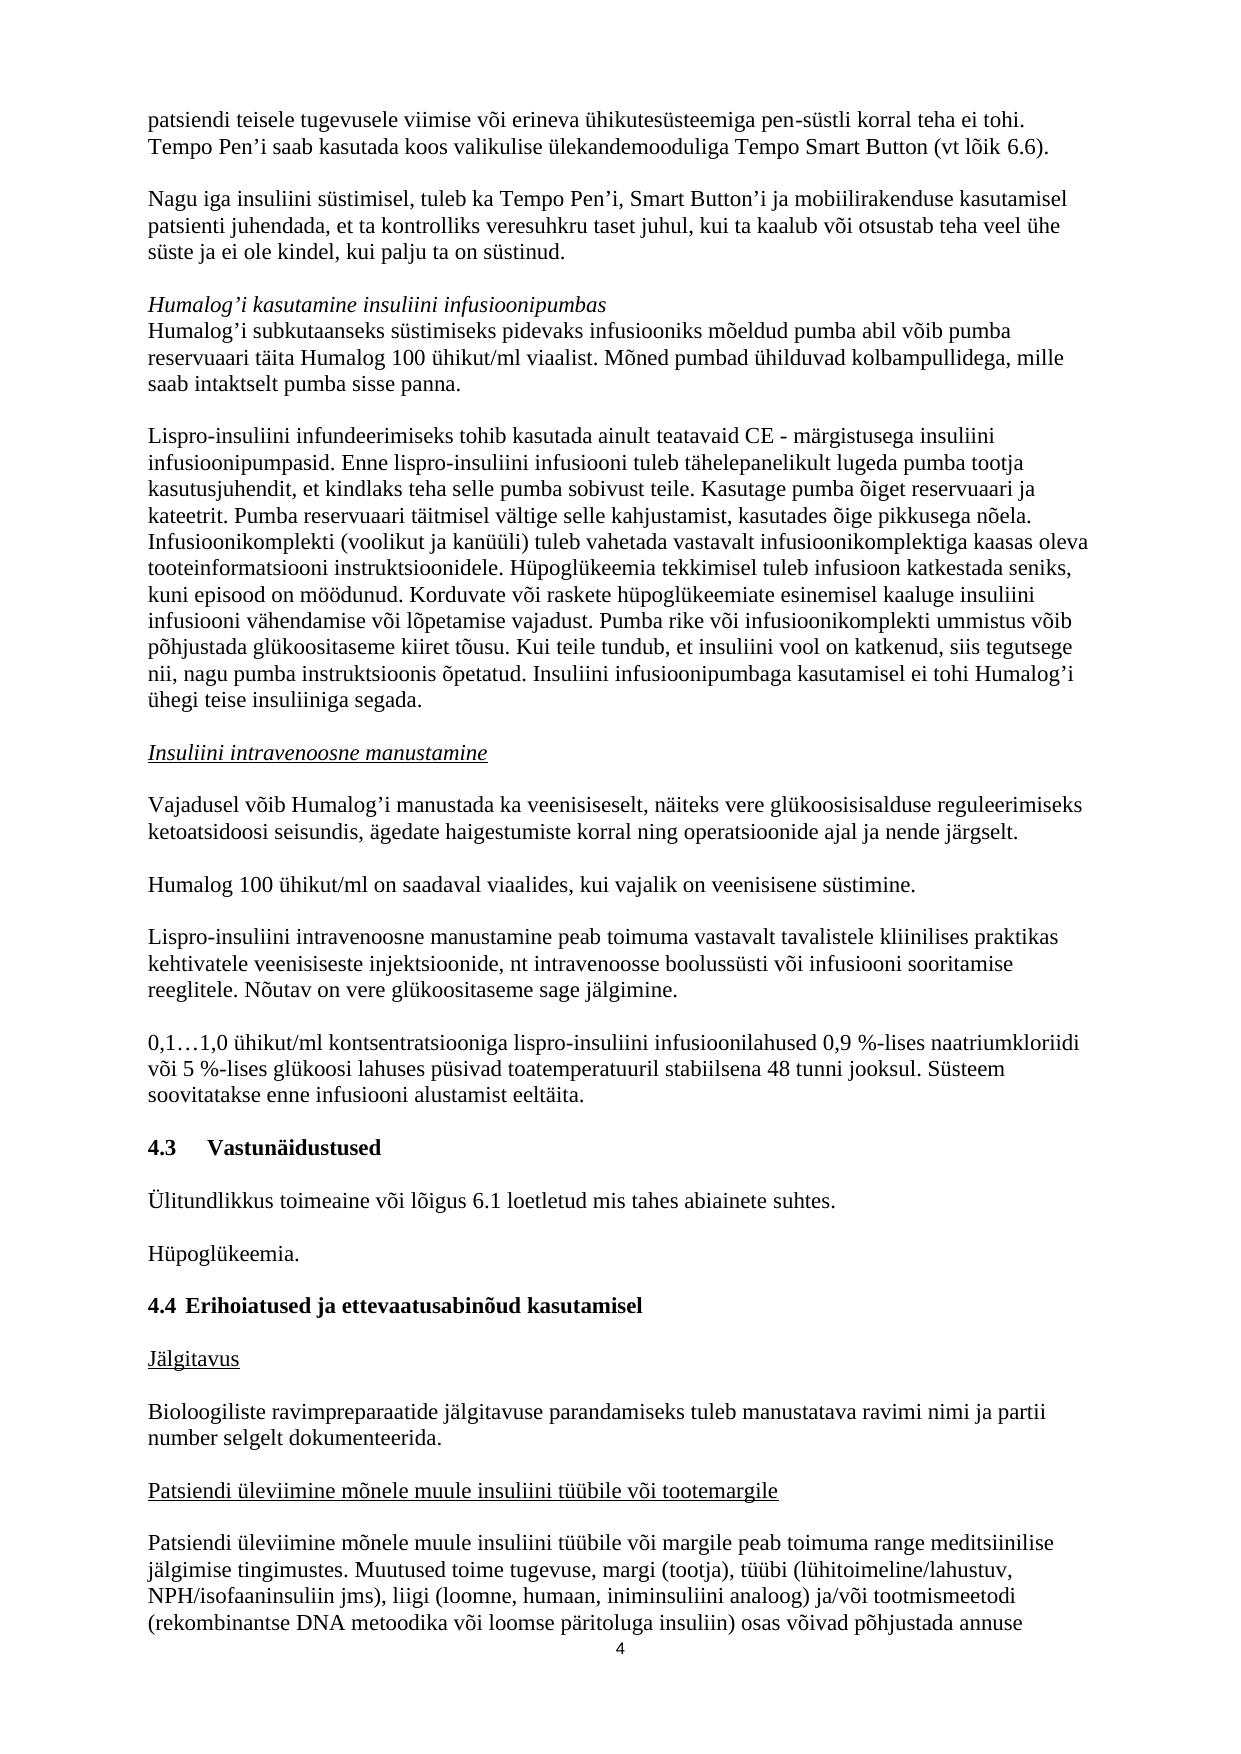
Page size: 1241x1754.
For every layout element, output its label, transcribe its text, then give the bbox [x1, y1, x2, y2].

text 0,1…1,0 ühikut/ml kontsentratsiooniga lispro-insuliini infusioonilahused 0,9 %-lises naatriumkloriidi või 5 %-lises glükoosi lahuses püsivad toatemperatuuril stabiilsena 48 tunni jooksul. Süsteem soovitatakse enne infusiooni alustamist eeltäita. [148, 1029, 1092, 1108]
text Ülitundlikkus toimeaine või lõigus 6.1 loetletud mis tahes abiainete suhtes. [148, 1187, 1092, 1213]
text Insuliini intravenoosne manustamine [148, 739, 1092, 765]
text Lispro-insuliini infundeerimiseks tohib kasutada ainult teatavaid CE - märgistusega insuliini infusioonipumpasid. Enne lispro-insuliini infusiooni tuleb tähelepanelikult lugeda pumba tootja kasutusjuhendit, et kindlaks teha selle pumba sobivust teile. Kasutage pumba õiget reservuaari ja kateetrit. Pumba reservuaari täitmisel vältige selle kahjustamist, kasutades õige pikkusega nõela. Infusioonikomplekti (voolikut ja kanüüli) tuleb vahetada vastavalt infusioonikomplektiga kaasas oleva tooteinformatsiooni instruktsioonidele. Hüpoglükeemia tekkimisel tuleb infusioon katkestada seniks, kuni episood on möödunud. Korduvate või raskete hüpoglükeemiate esinemisel kaaluge insuliini infusiooni vähendamise või lõpetamise vajadust. Pumba rike või infusioonikomplekti ummistus võib põhjustada glükoositaseme kiiret tõusu. Kui teile tundub, et insuliini vool on katkenud, siis tegutsege nii, nagu pumba instruktsioonis õpetatud. Insuliini infusioonipumbaga kasutamisel ei tohi Humalog’i ühegi teise insuliiniga segada. [148, 423, 1092, 712]
text Bioloogiliste ravimpreparaatide jälgitavuse parandamiseks tuleb manustatava ravimi nimi ja partii number selgelt dokumenteerida. [148, 1398, 1092, 1450]
text Humalog’i subkutaanseks süstimiseks pidevaks infusiooniks mõeldud pumba abil võib pumba reservuaari täita Humalog 100 ühikut/ml viaalist. Mõned pumbad ühilduvad kolbampullidega, mille saab intaktselt pumba sisse panna. [148, 317, 1092, 396]
text Humalog’i kasutamine insuliini infusioonipumbas [148, 291, 1092, 317]
text Patsiendi üleviimine mõnele muule insuliini tüübile või tootemargile [148, 1477, 1092, 1503]
list Erihoiatused ja ettevaatusabinõud kasutamisel [148, 1292, 1092, 1319]
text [148, 1529, 1092, 1635]
text Vajadusel võib Humalog’i manustada ka veenisiseselt, näiteks vere glükoosisisalduse reguleerimiseks ketoatsidoosi seisundis, ägedate haigestumiste korral ning operatsioonide ajal ja nende järgselt. [148, 792, 1092, 844]
text 4.3 Vastunäidustused [148, 1134, 1092, 1161]
text Hüpoglükeemia. [148, 1239, 1092, 1266]
text Nagu iga insuliini süstimisel, tuleb ka Tempo Pen’i, Smart Button’i ja mobiilirakenduse kasutamisel patsienti juhendada, et ta kontrolliks veresuhkru taset juhul, kui ta kaalub või otsustab teha veel ühe süste ja ei ole kindel, kui palju ta on süstinud. [148, 185, 1092, 264]
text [148, 106, 1092, 159]
text Jälgitavus [148, 1345, 1092, 1371]
text Humalog 100 ühikut/ml on saadaval viaalides, kui vajalik on veenisisene süstimine. [148, 871, 1092, 897]
text Lispro-insuliini intravenoosne manustamine peab toimuma vastavalt tavalistele kliinilises praktikas kehtivatele veenisiseste injektsioonide, nt intravenoosse boolussüsti või infusiooni sooritamise reeglitele. Nõutav on vere glükoositaseme sage jälgimine. [148, 923, 1092, 1002]
